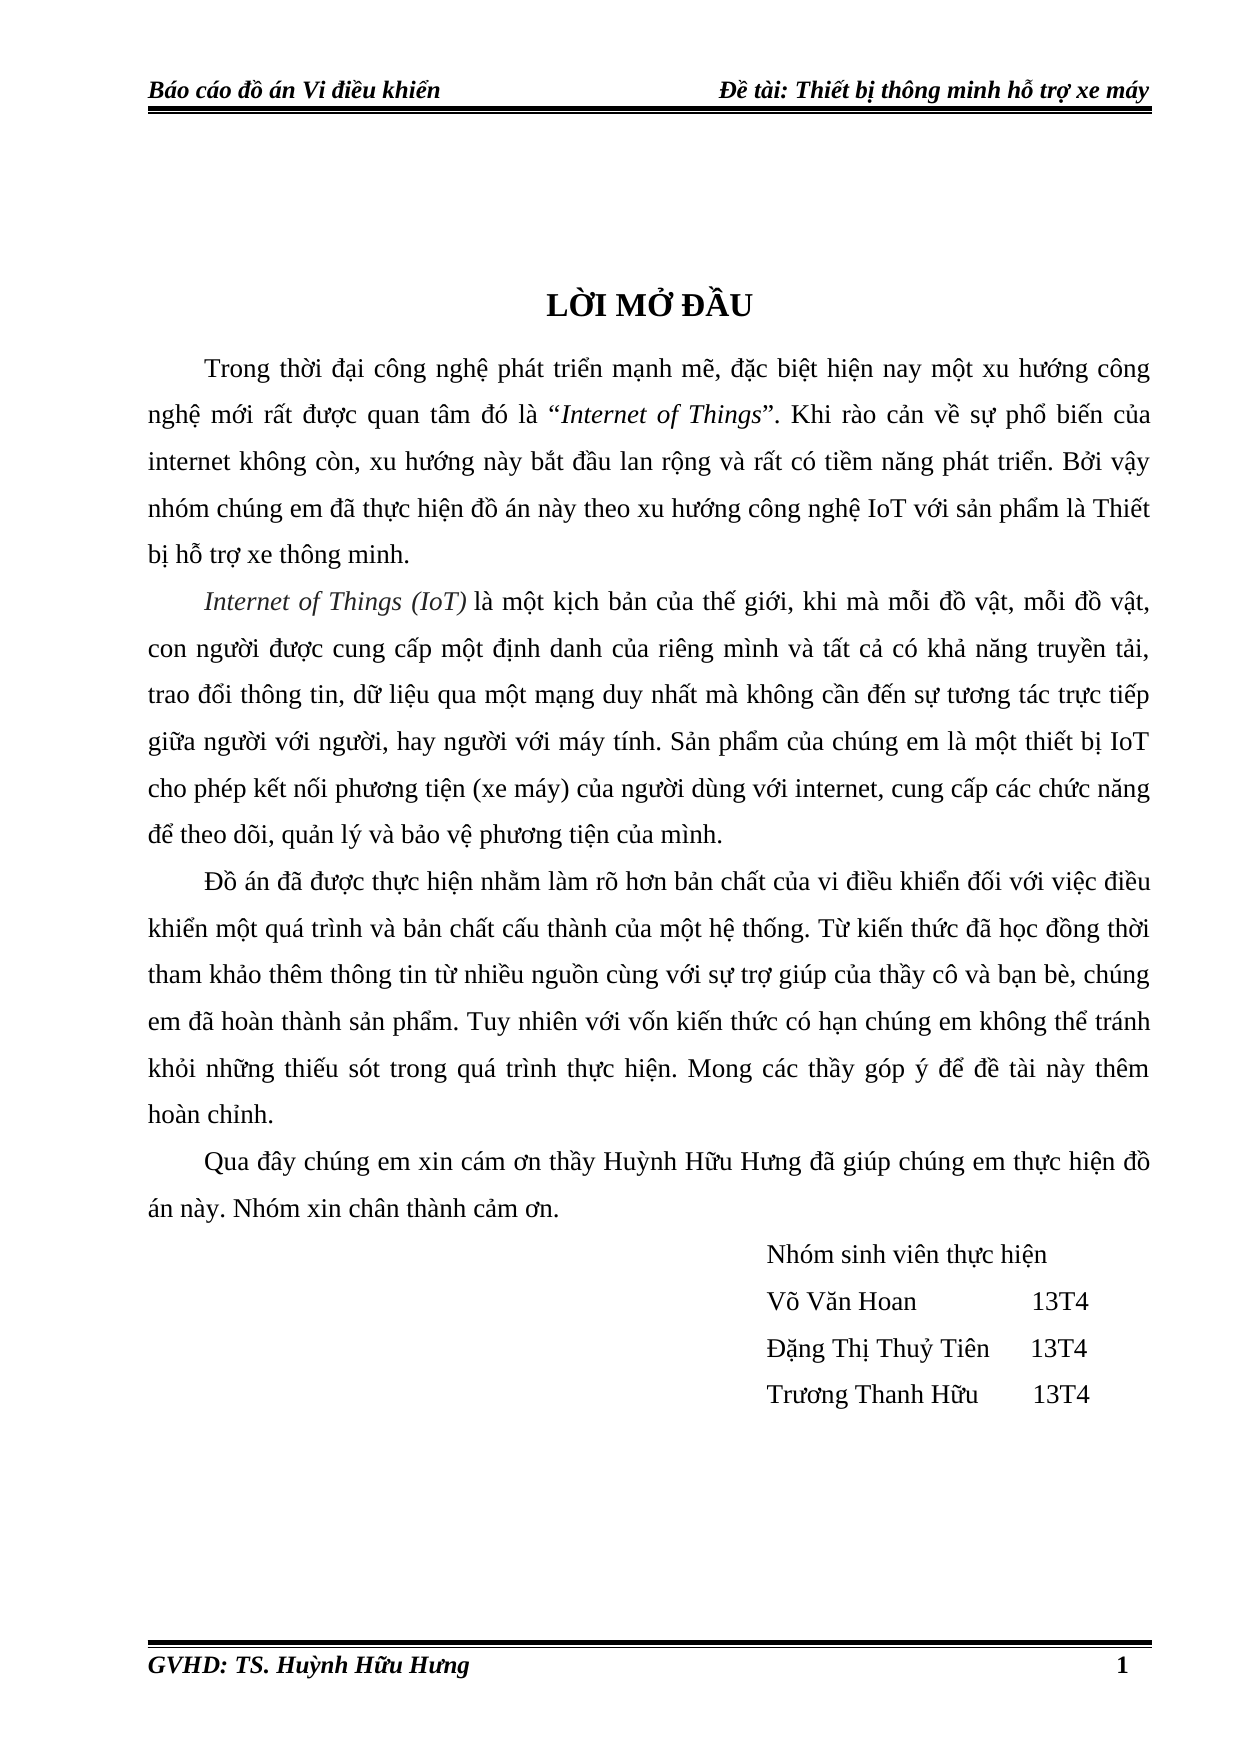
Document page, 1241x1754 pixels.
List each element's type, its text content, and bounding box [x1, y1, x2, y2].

text Đặng Thị Thuỷ Tiên 13T4 [710, 1332, 1152, 1363]
text Đồ án đã được thực hiện nhằm làm rõ hơn bản chất của vi điều khiển đối với việc điều khiển một quá trình và bản chất cấu thành của một hệ thống. Từ kiến thức đã học đồng thời tham khảo thêm thông tin từ nhiều nguồn cùng với sự trợ giúp của thầy cô và bạn bè, chúng em đã hoàn thành sản phẩm. Tuy nhiên với vốn kiến thức có hạn chúng em không thể tránh khỏi những thiếu sót trong quá trình thực hiện. Mong các thầy góp ý để đề tài này thêm hoàn chỉnh. [148, 865, 1152, 1129]
text Trương Thanh Hữu 13T4 [710, 1378, 1152, 1409]
text Internet of Things (IoT) là một kịch bản của thế giới, khi mà mỗi đồ vật, mỗi đồ vật, con người được cung cấp một định danh của riêng mình và tất cả có khả năng truyền tải, trao đổi thông tin, dữ liệu qua một mạng duy nhất mà không cần đến sự tương tác trực tiếp giữa người với người, hay người với máy tính. Sản phẩm của chúng em là một thiết bị IoT cho phép kết nối phương tiện (xe máy) của người dùng với internet, cung cấp các chức năng để theo dõi, quản lý và bảo vệ phương tiện của mình. [148, 585, 1152, 849]
text Trong thời đại công nghệ phát triển mạnh mẽ, đặc biệt hiện nay một xu hướng công nghệ mới rất được quan tâm đó là “Internet of Things”. Khi rào cản về sự phổ biến của internet không còn, xu hướng này bắt đầu lan rộng và rất có tiềm năng phát triển. Bởi vậy nhóm chúng em đã thực hiện đồ án này theo xu hướng công nghệ IoT với sản phẩm là Thiết bị hỗ trợ xe thông minh. [148, 352, 1152, 569]
text Nhóm sinh viên thực hiện [148, 1238, 1151, 1269]
subtitle LỜI MỞ ĐẦU [148, 286, 1152, 324]
text Qua đây chúng em xin cám ơn thầy Huỳnh Hữu Hưng đã giúp chúng em thực hiện đồ án này. Nhóm xin chân thành cảm ơn. [148, 1145, 1152, 1223]
text Võ Văn Hoan 13T4 [710, 1285, 1152, 1316]
